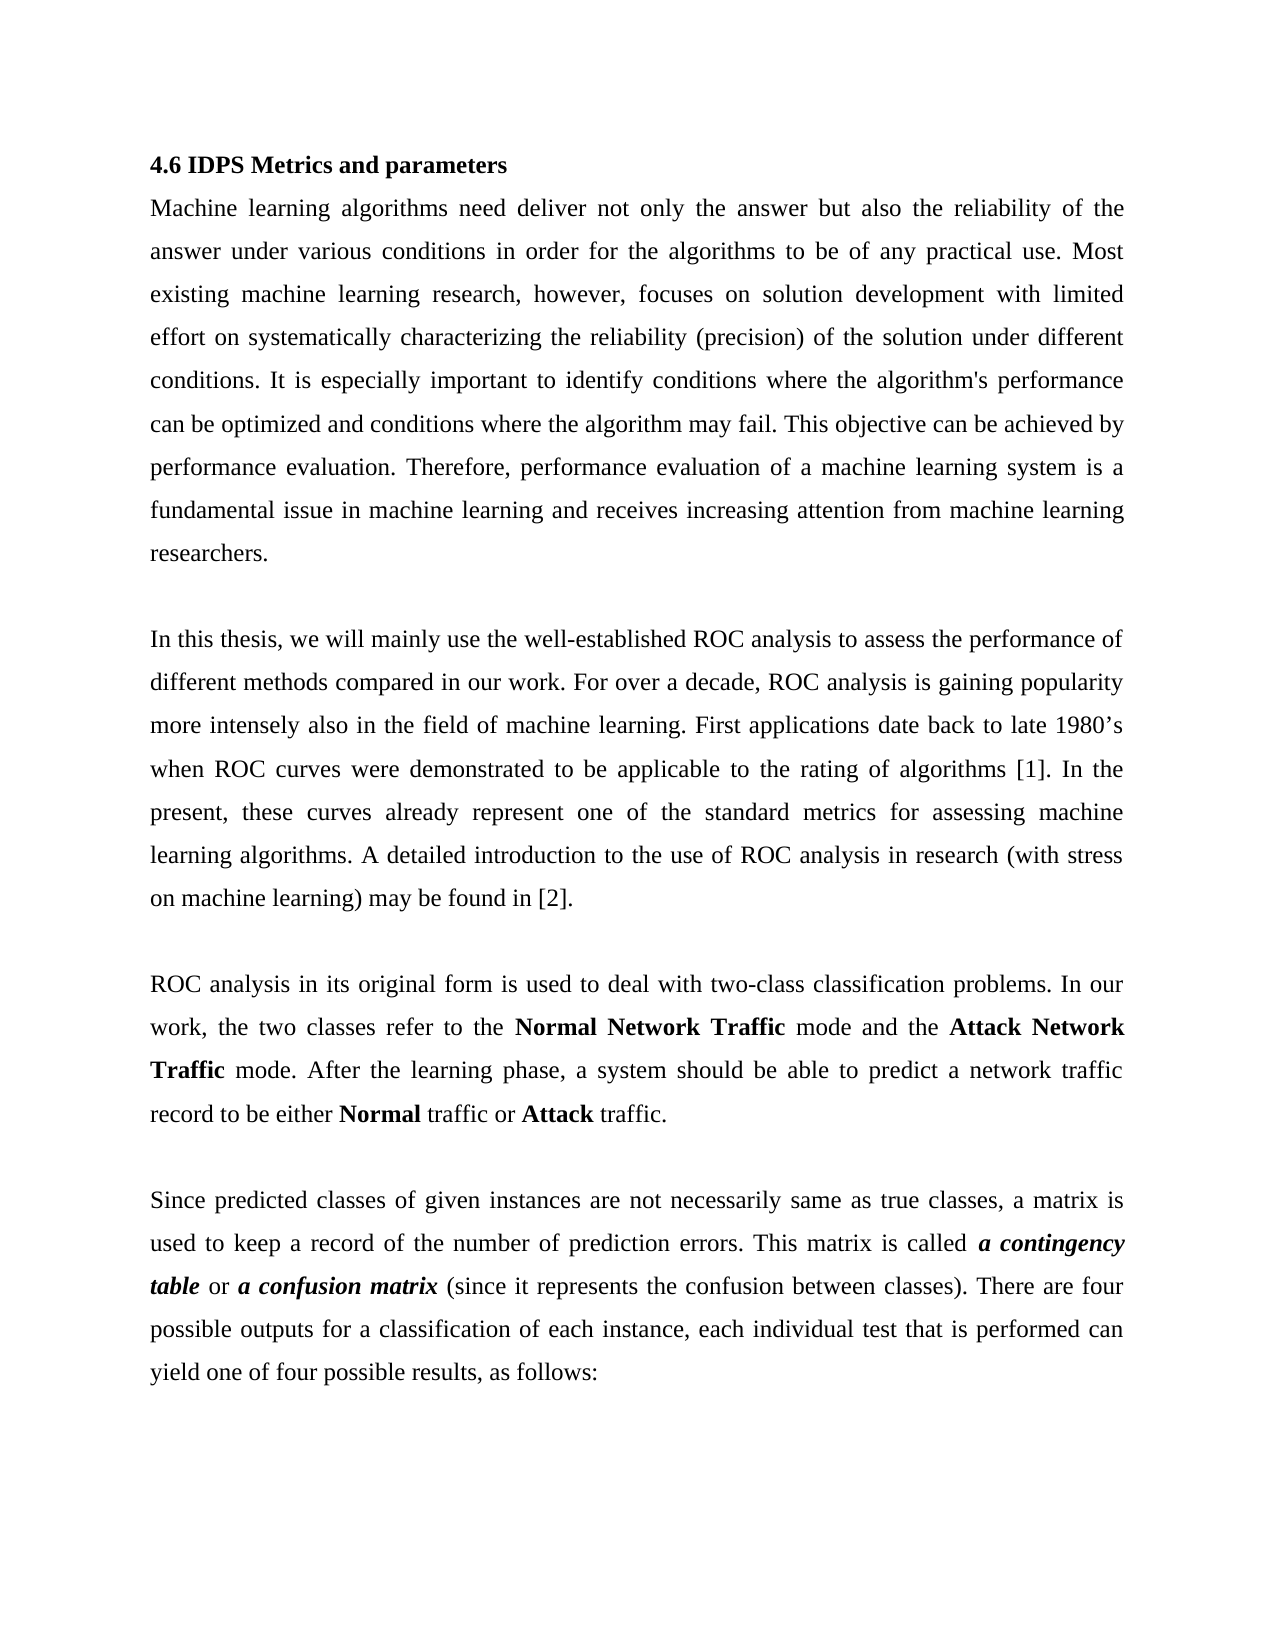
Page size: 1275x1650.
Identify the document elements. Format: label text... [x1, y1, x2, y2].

subtitle In this thesis, we will mainly use the well-established ROC analysis to assess the performance of different methods compared in our work. For over a decade, ROC analysis is gaining popularity more intensely also in the field of machine learning. First applications date back to late 1980’s when ROC curves were demonstrated to be applicable to the rating of algorithms [1]. In the present, these curves already represent one of the standard metrics for assessing machine learning algorithms. A detailed introduction to the use of ROC analysis in research (with stress on machine learning) may be found in [2]. [150, 624, 1125, 912]
subtitle 4.6 IDPS Metrics and parameters [150, 150, 1125, 179]
subtitle Since predicted classes of given instances are not necessarily same as true classes, a matrix is used to keep a record of the number of prediction errors. This matrix is called a contingency table or a confusion matrix (since it represents the confusion between classes). There are four possible outputs for a classification of each instance, each individual test that is performed can yield one of four possible results, as follows: [150, 1185, 1125, 1386]
subtitle Machine learning algorithms need deliver not only the answer but also the reliability of the answer under various conditions in order for the algorithms to be of any practical use. Most existing machine learning research, however, focuses on solution development with limited effort on systematically characterizing the reliability (precision) of the solution under different conditions. It is especially important to identify conditions where the algorithm's performance can be optimized and conditions where the algorithm may fail. This objective can be achieved by performance evaluation. Therefore, performance evaluation of a machine learning system is a fundamental issue in machine learning and receives increasing attention from machine learning researchers. [150, 193, 1125, 567]
subtitle ROC analysis in its original form is used to deal with two-class classification problems. In our work, the two classes refer to the Normal Network Traffic mode and the Attack Network Traffic mode. After the learning phase, a system should be able to predict a network traffic record to be either Normal traffic or Attack traffic. [150, 969, 1125, 1127]
